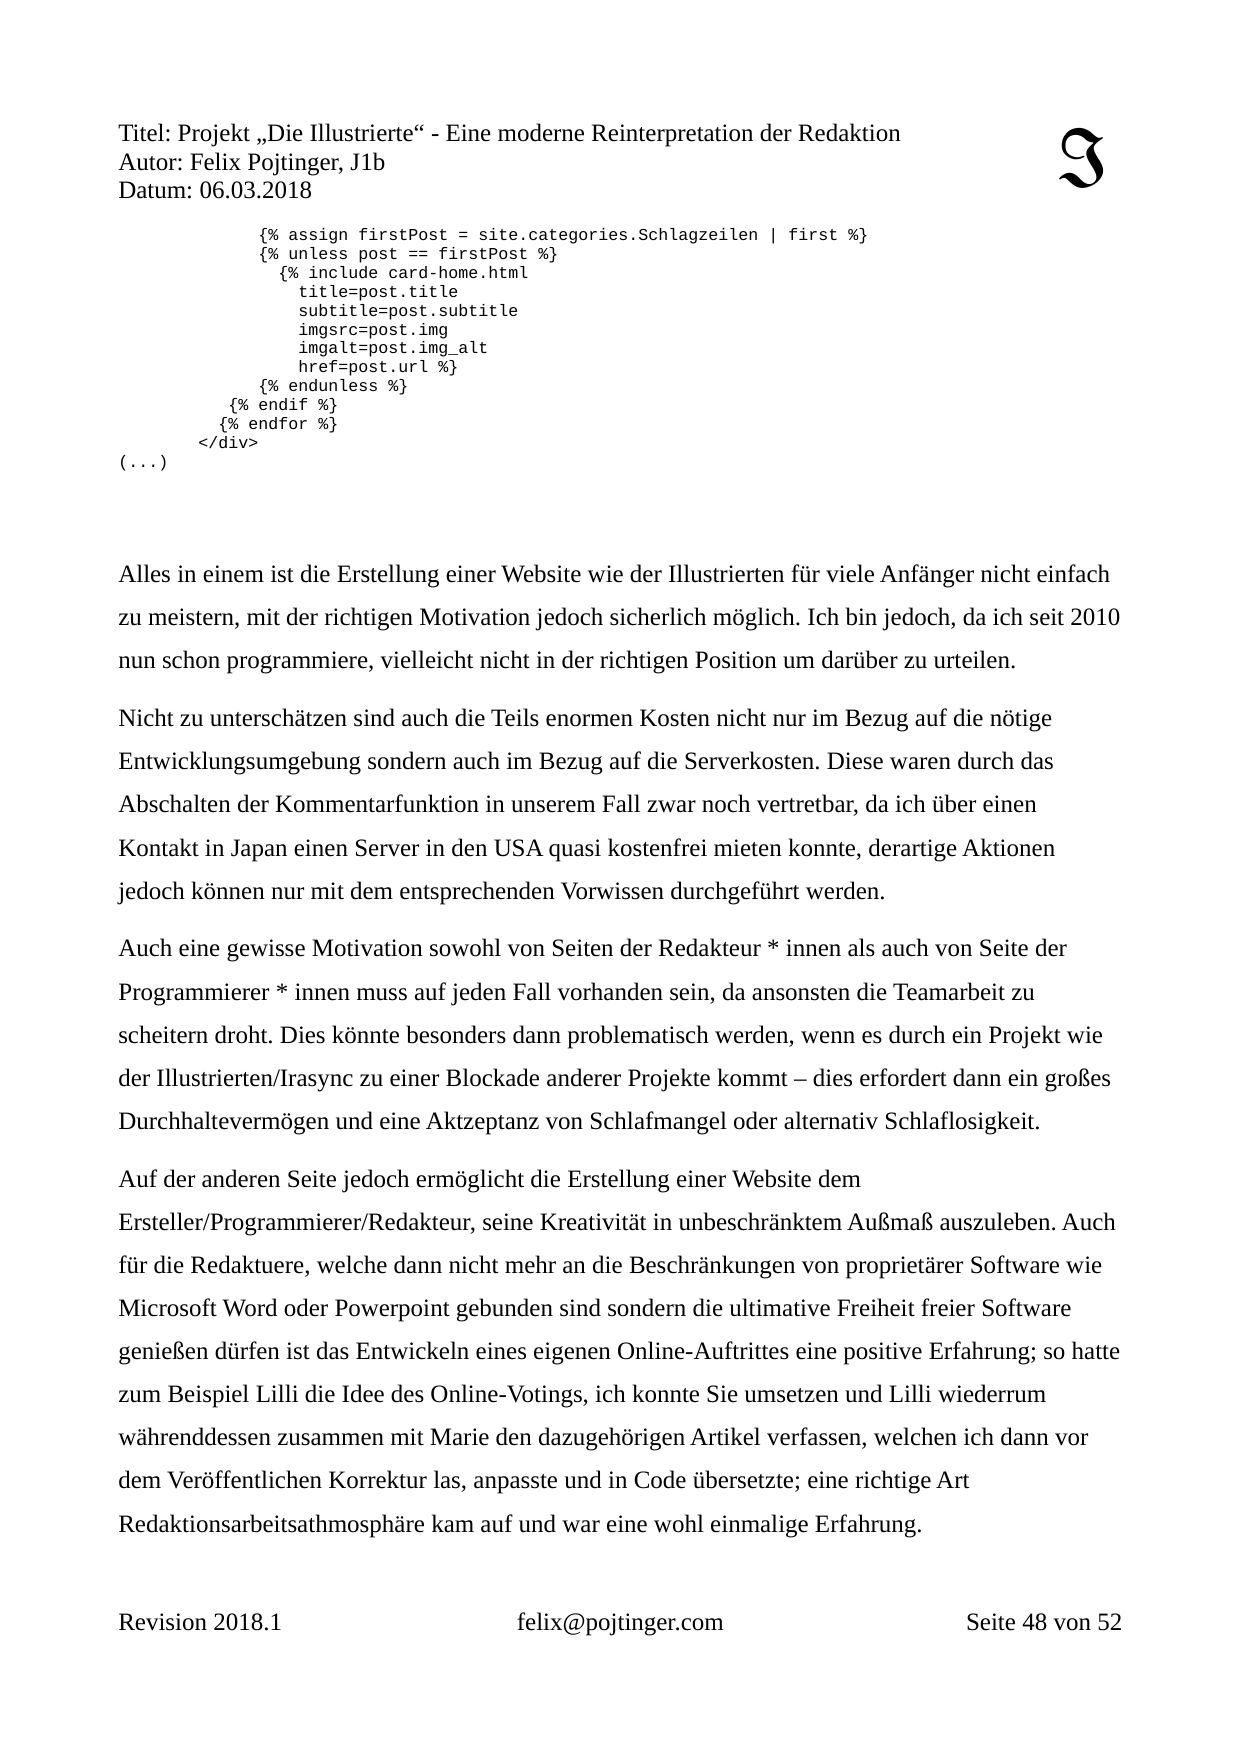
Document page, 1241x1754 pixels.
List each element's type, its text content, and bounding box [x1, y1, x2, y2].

text {% include card-home.html [118, 265, 1122, 283]
text {% endfor %} [118, 416, 1122, 434]
text href=post.url %} [118, 359, 1122, 378]
text Auf der anderen Seite jedoch ermöglicht die Erstellung einer Website dem Ersteller/Programmierer/Redakteur, seine Kreativität in unbeschränktem Außmaß auszuleben. Auch für die Redaktuere, welche dann nicht mehr an die Beschränkungen von proprietärer Software wie Microsoft Word oder Powerpoint gebunden sind sondern die ultimative Freiheit freier Software genießen dürfen ist das Entwickeln eines eigenen Online-Auftrittes eine positive Erfahrung; so hatte zum Beispiel Lilli die Idee des Online-Votings, ich konnte Sie umsetzen und Lilli wiederrum währenddessen zusammen mit Marie den dazugehörigen Artikel verfassen, welchen ich dann vor dem Veröffentlichen Korrektur las, anpasste und in Code übersetzte; eine richtige Art Redaktionsarbeitsathmosphäre kam auf und war eine wohl einmalige Erfahrung. [118, 1164, 1122, 1537]
text subtitle=post.subtitle [118, 302, 1122, 321]
text </div> (...) [118, 434, 1122, 472]
text Nicht zu unterschätzen sind auch die Teils enormen Kosten nicht nur im Bezug auf die nötige Entwicklungsumgebung sondern auch im Bezug auf die Serverkosten. Diese waren durch das Abschalten der Kommentarfunktion in unserem Fall zwar noch vertretbar, da ich über einen Kontakt in Japan einen Server in den USA quasi kostenfrei mieten konnte, derartige Aktionen jedoch können nur mit dem entsprechenden Vorwissen durchgeführt werden. [118, 703, 1122, 904]
text imgsrc=post.img [118, 321, 1122, 340]
text Auch eine gewisse Motivation sowohl von Seiten der Redakteur * innen als auch von Seite der Programmierer * innen muss auf jeden Fall vorhanden sein, da ansonsten die Teamarbeit zu scheitern droht. Dies könnte besonders dann problematisch werden, wenn es durch ein Projekt wie der Illustrierten/Irasync zu einer Blockade anderer Projekte kommt – dies erfordert dann ein großes Durchhaltevermögen und eine Aktzeptanz von Schlafmangel oder alternativ Schlaflosigkeit. [118, 933, 1122, 1135]
text Alles in einem ist die Erstellung einer Website wie der Illustrierten für viele Anfänger nicht einfach zu meistern, mit der richtigen Motivation jedoch sicherlich möglich. Ich bin jedoch, da ich seit 2010 nun schon programmiere, vielleicht nicht in der richtigen Position um darüber zu urteilen. [118, 559, 1122, 674]
picture [1046, 120, 1120, 194]
text {% endif %} [118, 397, 1122, 416]
text {% unless post == firstPost %} [118, 246, 1122, 265]
text title=post.title [118, 283, 1122, 302]
text {% assign firstPost = site.categories.Schlagzeilen | first %} [118, 227, 1122, 246]
text imgalt=post.img_alt [118, 340, 1122, 359]
text {% endunless %} [118, 378, 1122, 397]
